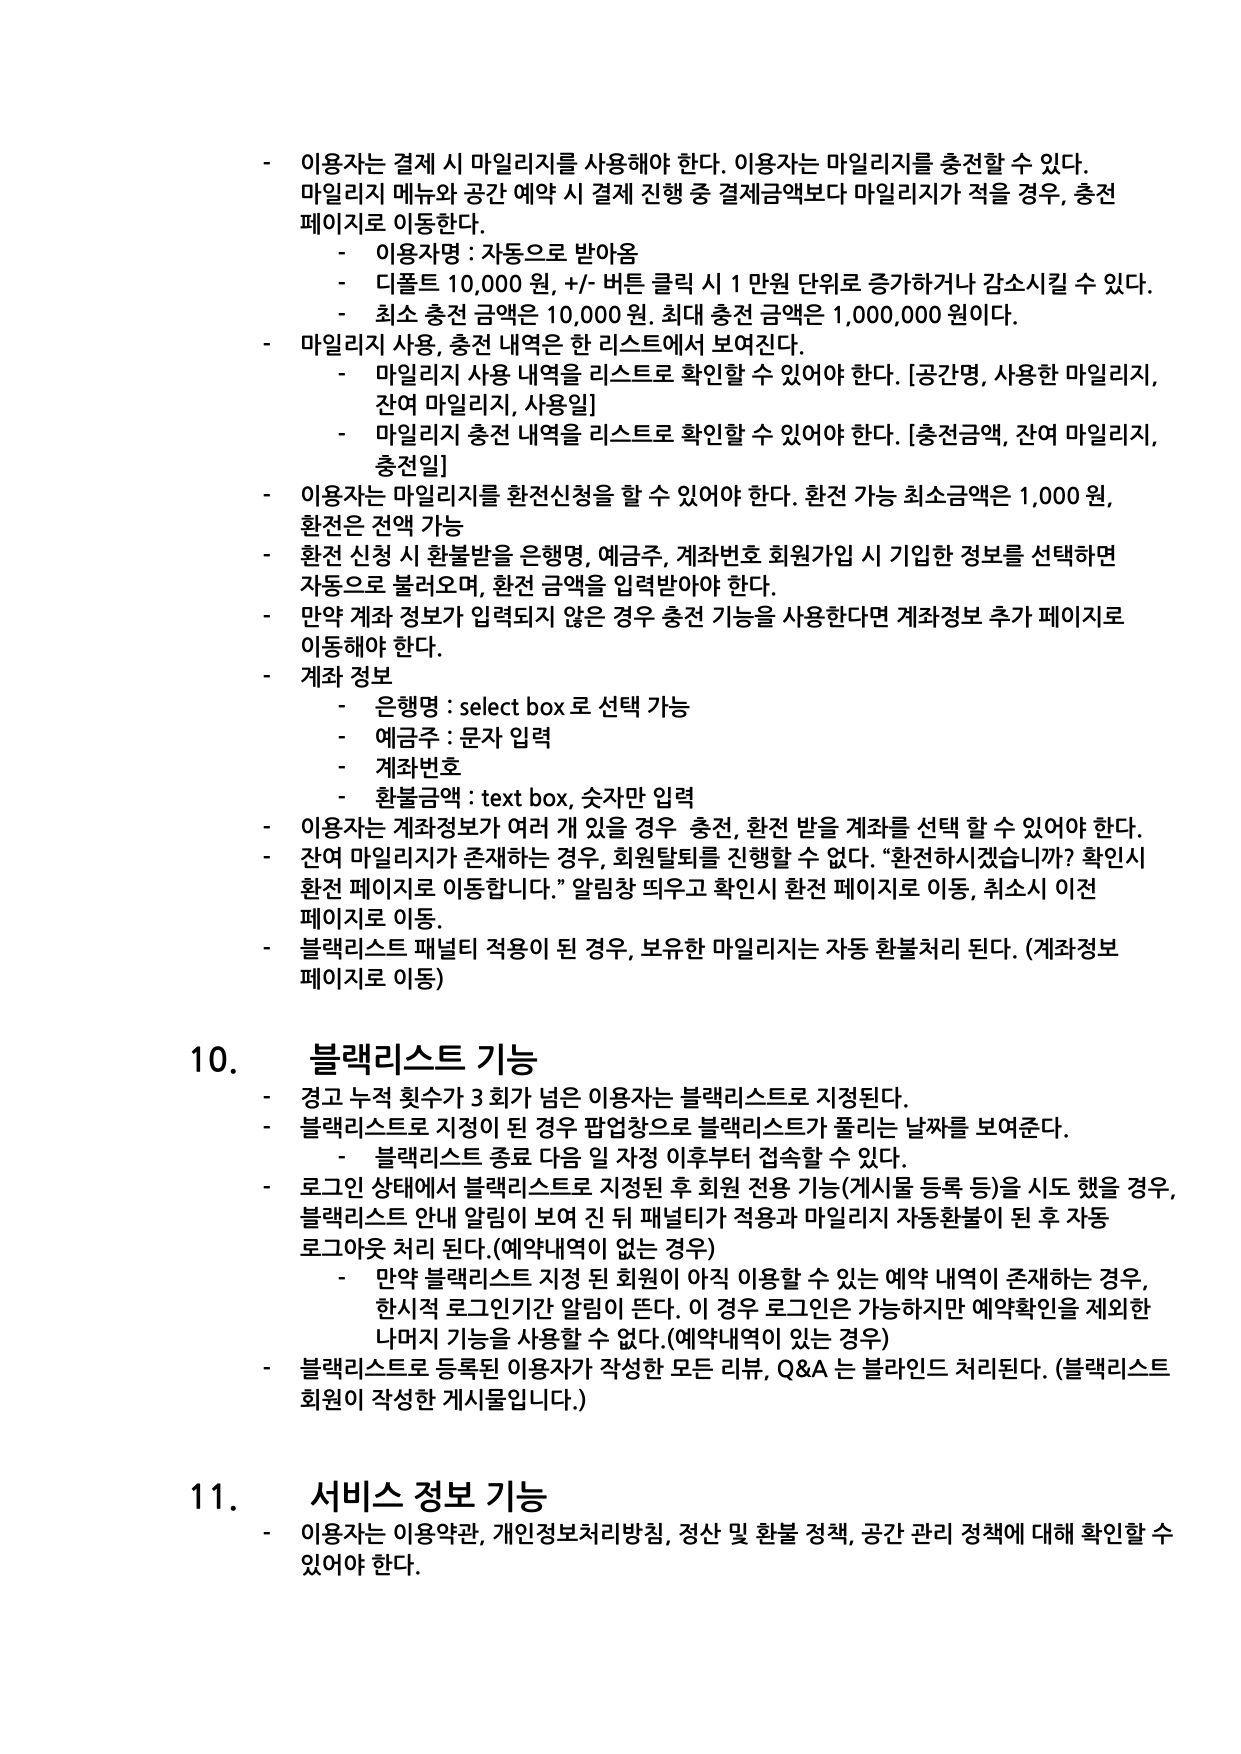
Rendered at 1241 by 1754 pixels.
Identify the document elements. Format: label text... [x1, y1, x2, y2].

list 은행명 : select box로 선택 가능 [337, 694, 1183, 720]
list 블랙리스트로 등록된 이용자가 작성한 모든 리뷰, Q&A 는 블라인드 처리된다. (블랙리스트 회원이 작성한 게시물입니다.) [262, 1356, 1183, 1412]
list 만약 계좌 정보가 입력되지 않은 경우 충전 기능을 사용한다면 계좌정보 추가 페이지로 이동해야 한다. [262, 603, 1183, 660]
list 마일리지 충전 내역을 리스트로 확인할 수 있어야 한다. [충전금액, 잔여 마일리지, 충전일] [337, 422, 1183, 478]
list 로그인 상태에서 블랙리스트로 지정된 후 회원 전용 기능(게시물 등록 등)을 시도 했을 경우, 블랙리스트 안내 알림이 보여 진 뒤 패널티가 적용과 마일리지 자동환불이 된 후 자동 로그아웃 처리 된다.(예약내역이 없는 경우) [262, 1174, 1183, 1261]
list 경고 누적 횟수가 3회가 넘은 이용자는 블랙리스트로 지정된다. [262, 1084, 1183, 1110]
list 디폴트 10,000 원, +/- 버튼 클릭 시 1만원 단위로 증가하거나 감소시킬 수 있다. [337, 271, 1183, 297]
list 마일리지 사용, 충전 내역은 한 리스트에서 보여진다. [262, 331, 1183, 358]
list 이용자는 이용약관, 개인정보처리방침, 정산 및 환불 정책, 공간 관리 정책에 대해 확인할 수 있어야 한다. [262, 1521, 1183, 1577]
list 예금주 : 문자 입력 [337, 724, 1183, 750]
list 최소 충전 금액은 10,000원. 최대 충전 금액은 1,000,000원이다. [337, 301, 1183, 327]
list 블랙리스트 패널티 적용이 된 경우, 보유한 마일리지는 자동 환불처리 된다. (계좌정보 페이지로 이동) [262, 935, 1183, 992]
list 계좌번호 [337, 754, 1183, 781]
list 이용자명 : 자동으로 받아옴 [337, 241, 1183, 267]
list 환전 신청 시 환불받을 은행명, 예금주, 계좌번호 회원가입 시 기입한 정보를 선택하면 자동으로 불러오며, 환전 금액을 입력받아야 한다. [262, 543, 1183, 599]
list 블랙리스트로 지정이 된 경우 팝업창으로 블랙리스트가 풀리는 날짜를 보여준다. [262, 1114, 1183, 1141]
list 이용자는 계좌정보가 여러 개 있을 경우 충전, 환전 받을 계좌를 선택 할 수 있어야 한다. [262, 814, 1183, 841]
list 이용자는 마일리지를 환전신청을 할 수 있어야 한다. 환전 가능 최소금액은 1,000원, 환전은 전액 가능 [262, 482, 1183, 539]
list 만약 블랙리스트 지정 된 회원이 아직 이용할 수 있는 예약 내역이 존재하는 경우, 한시적 로그인기간 알림이 뜬다. 이 경우 로그인은 가능하지만 예약확인을 제외한 나머지 기능을 사용할 수 없다.(예약내역이 있는 경우) [337, 1265, 1183, 1352]
list 환불금액 : text box, 숫자만 입력 [337, 784, 1183, 811]
list 계좌 정보 [262, 663, 1183, 690]
list 서비스 정보 기능 [187, 1477, 1183, 1515]
list 블랙리스트 기능 [187, 1040, 1183, 1078]
list 블랙리스트 종료 다음 일 자정 이후부터 접속할 수 있다. [337, 1144, 1183, 1171]
list 마일리지 사용 내역을 리스트로 확인할 수 있어야 한다. [공간명, 사용한 마일리지, 잔여 마일리지, 사용일] [337, 361, 1183, 418]
list 이용자는 결제 시 마일리지를 사용해야 한다. 이용자는 마일리지를 충전할 수 있다. 마일리지 메뉴와 공간 예약 시 결제 진행 중 결제금액보다 마일리지가 적을 경우, 충전 페이지로 이동한다. [262, 150, 1183, 237]
list 잔여 마일리지가 존재하는 경우, 회원탈퇴를 진행할 수 없다. “환전하시겠습니까? 확인시 환전 페이지로 이동합니다.” 알림창 띄우고 확인시 환전 페이지로 이동, 취소시 이전 페이지로 이동. [262, 845, 1183, 932]
